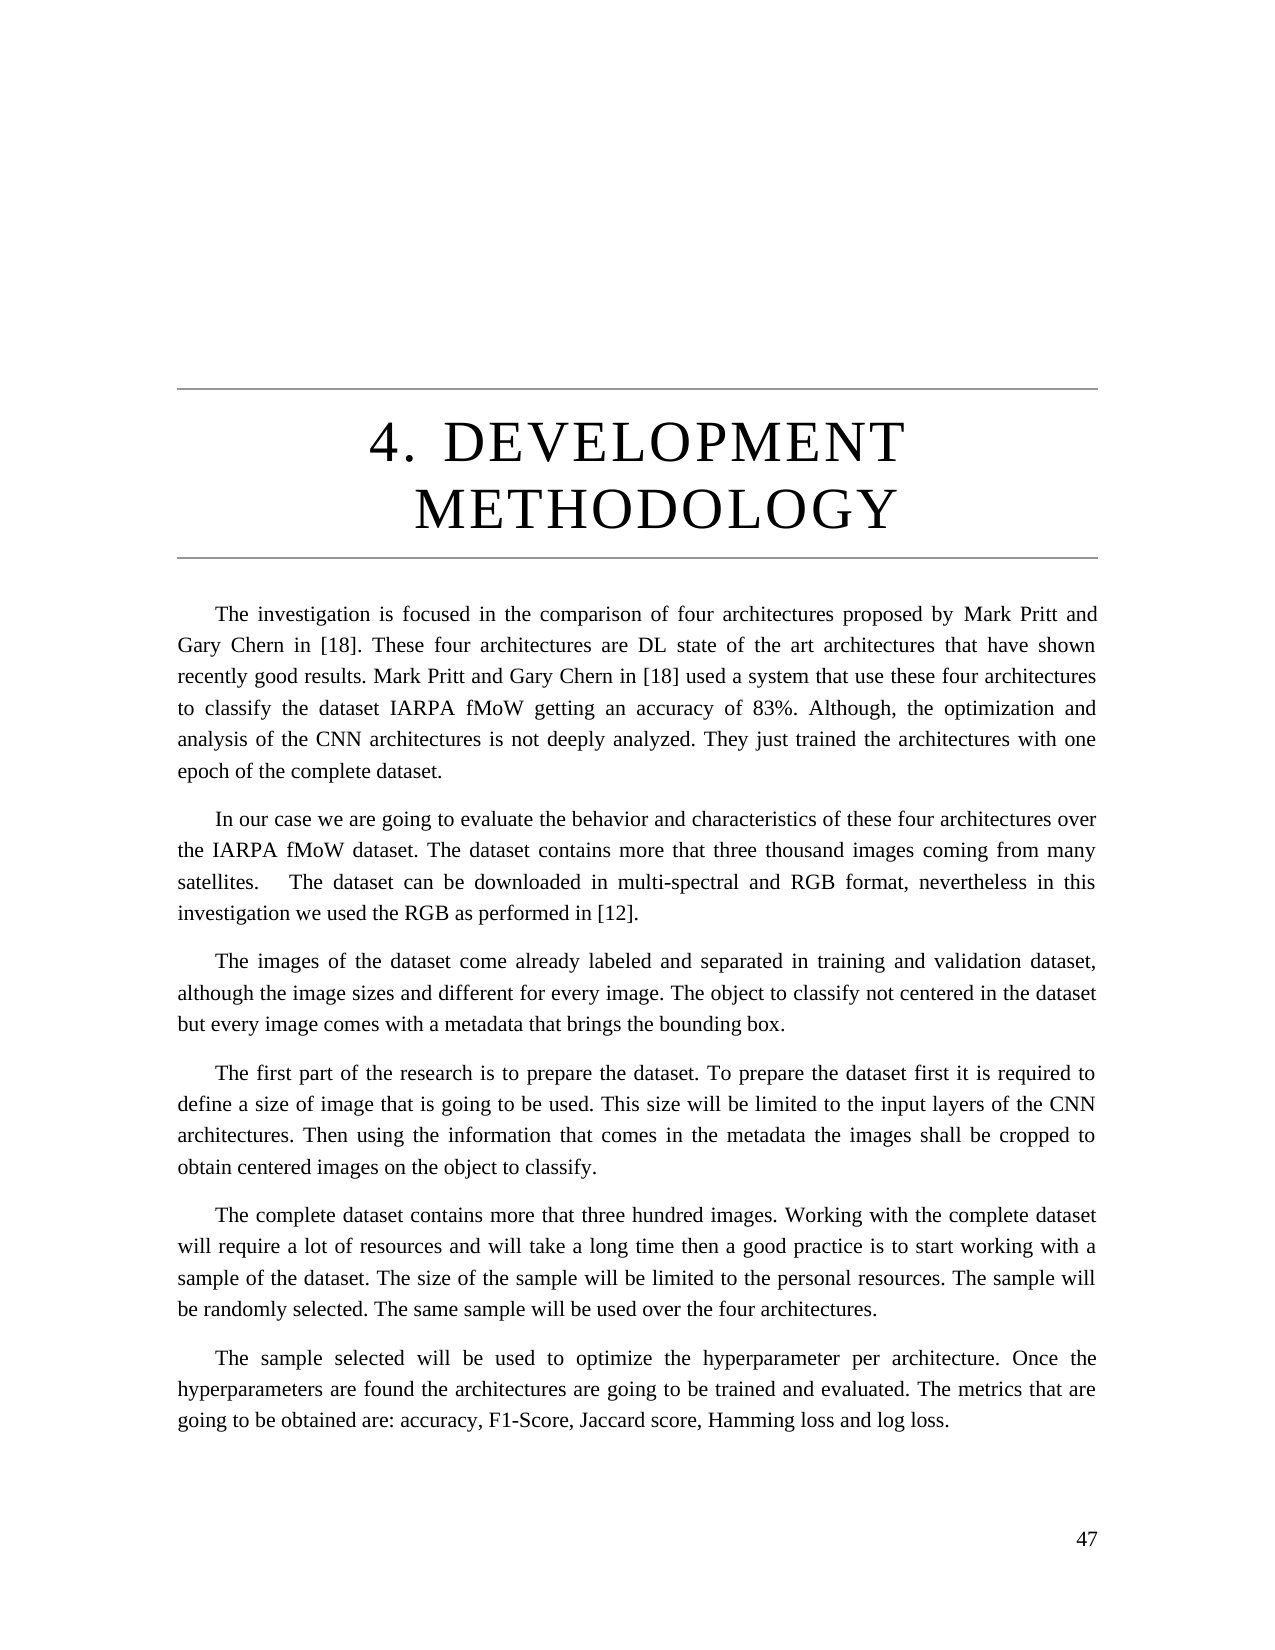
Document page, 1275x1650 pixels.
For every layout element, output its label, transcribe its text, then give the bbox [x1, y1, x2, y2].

text The sample selected will be used to optimize the hyperparameter per architecture. Once the hyperparameters are found the architectures are going to be trained and evaluated. The metrics that are going to be obtained are: accuracy, F1-Score, Jaccard score, Hamming loss and log loss. [177, 1344, 1098, 1433]
text The investigation is focused in the comparison of four architectures proposed by Mark Pritt and Gary Chern in [18]. These four architectures are DL state of the art architectures that have shown recently good results. Mark Pritt and Gary Chern in [18] used a system that use these four architectures to classify the dataset IARPA fMoW getting an accuracy of 83%. Although, the optimization and analysis of the CNN architectures is not deeply analyzed. They just trained the architectures with one epoch of the complete dataset. [177, 601, 1098, 783]
subtitle DEVELOPMENT METHODOLOGY [177, 390, 1098, 557]
text The first part of the research is to prepare the dataset. To prepare the dataset first it is required to define a size of image that is going to be used. This size will be limited to the input layers of the CNN architectures. Then using the information that comes in the metadata the images shall be cropped to obtain centered images on the object to classify. [177, 1059, 1098, 1179]
text The complete dataset contains more that three hundred images. Working with the complete dataset will require a lot of resources and will take a long time then a good practice is to start working with a sample of the dataset. The size of the sample will be limited to the personal resources. The sample will be randomly selected. The same sample will be used over the four architectures. [177, 1202, 1098, 1322]
text The images of the dataset come already labeled and separated in training and validation dataset, although the image sizes and different for every image. The object to classify not centered in the dataset but every image comes with a metadata that brings the bounding box. [177, 948, 1098, 1037]
text In our case we are going to evaluate the behavior and characteristics of these four architectures over the IARPA fMoW dataset. The dataset contains more that three thousand images coming from many satellites. The dataset can be downloaded in multi-spectral and RGB format, nevertheless in this investigation we used the RGB as performed in [12]. [177, 806, 1098, 926]
